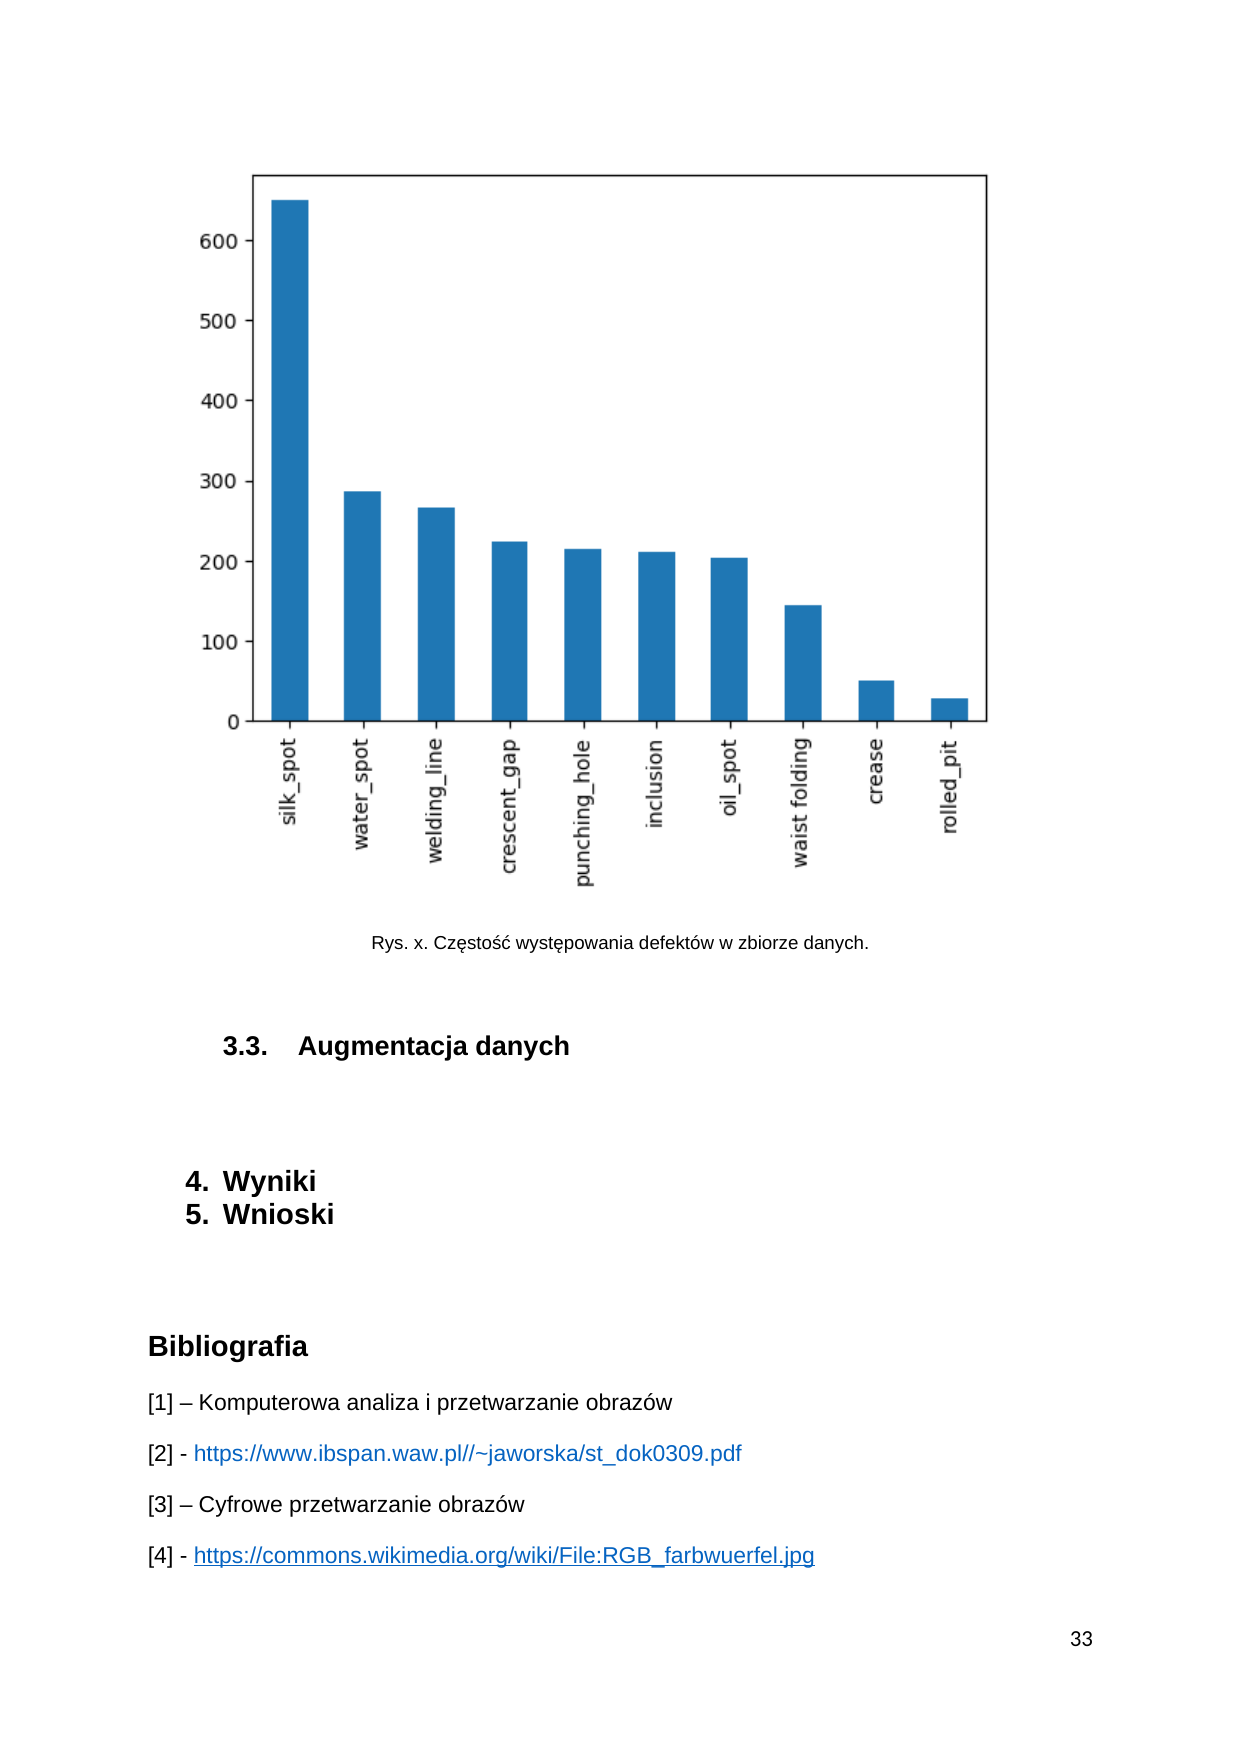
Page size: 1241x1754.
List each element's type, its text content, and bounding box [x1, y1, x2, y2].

list Augmentacja danych [223, 1030, 1093, 1062]
picture [180, 147, 1060, 907]
text [2] - https://www.ibspan.waw.pl//~jaworska/st_dok0309.pdf [148, 1440, 1093, 1466]
list Wyniki [185, 1164, 1093, 1197]
list Wnioski [185, 1197, 1093, 1231]
text Rys. x. Częstość występowania defektów w zbiorze danych. [148, 932, 1093, 953]
text [1] – Komputerowa analiza i przetwarzanie obrazów [148, 1389, 1093, 1415]
text [4] - https://commons.wikimedia.org/wiki/File:RGB_farbwuerfel.jpg [148, 1542, 1093, 1568]
text Bibliografia [148, 1329, 1093, 1363]
text [3] – Cyfrowe przetwarzanie obrazów [148, 1491, 1093, 1517]
